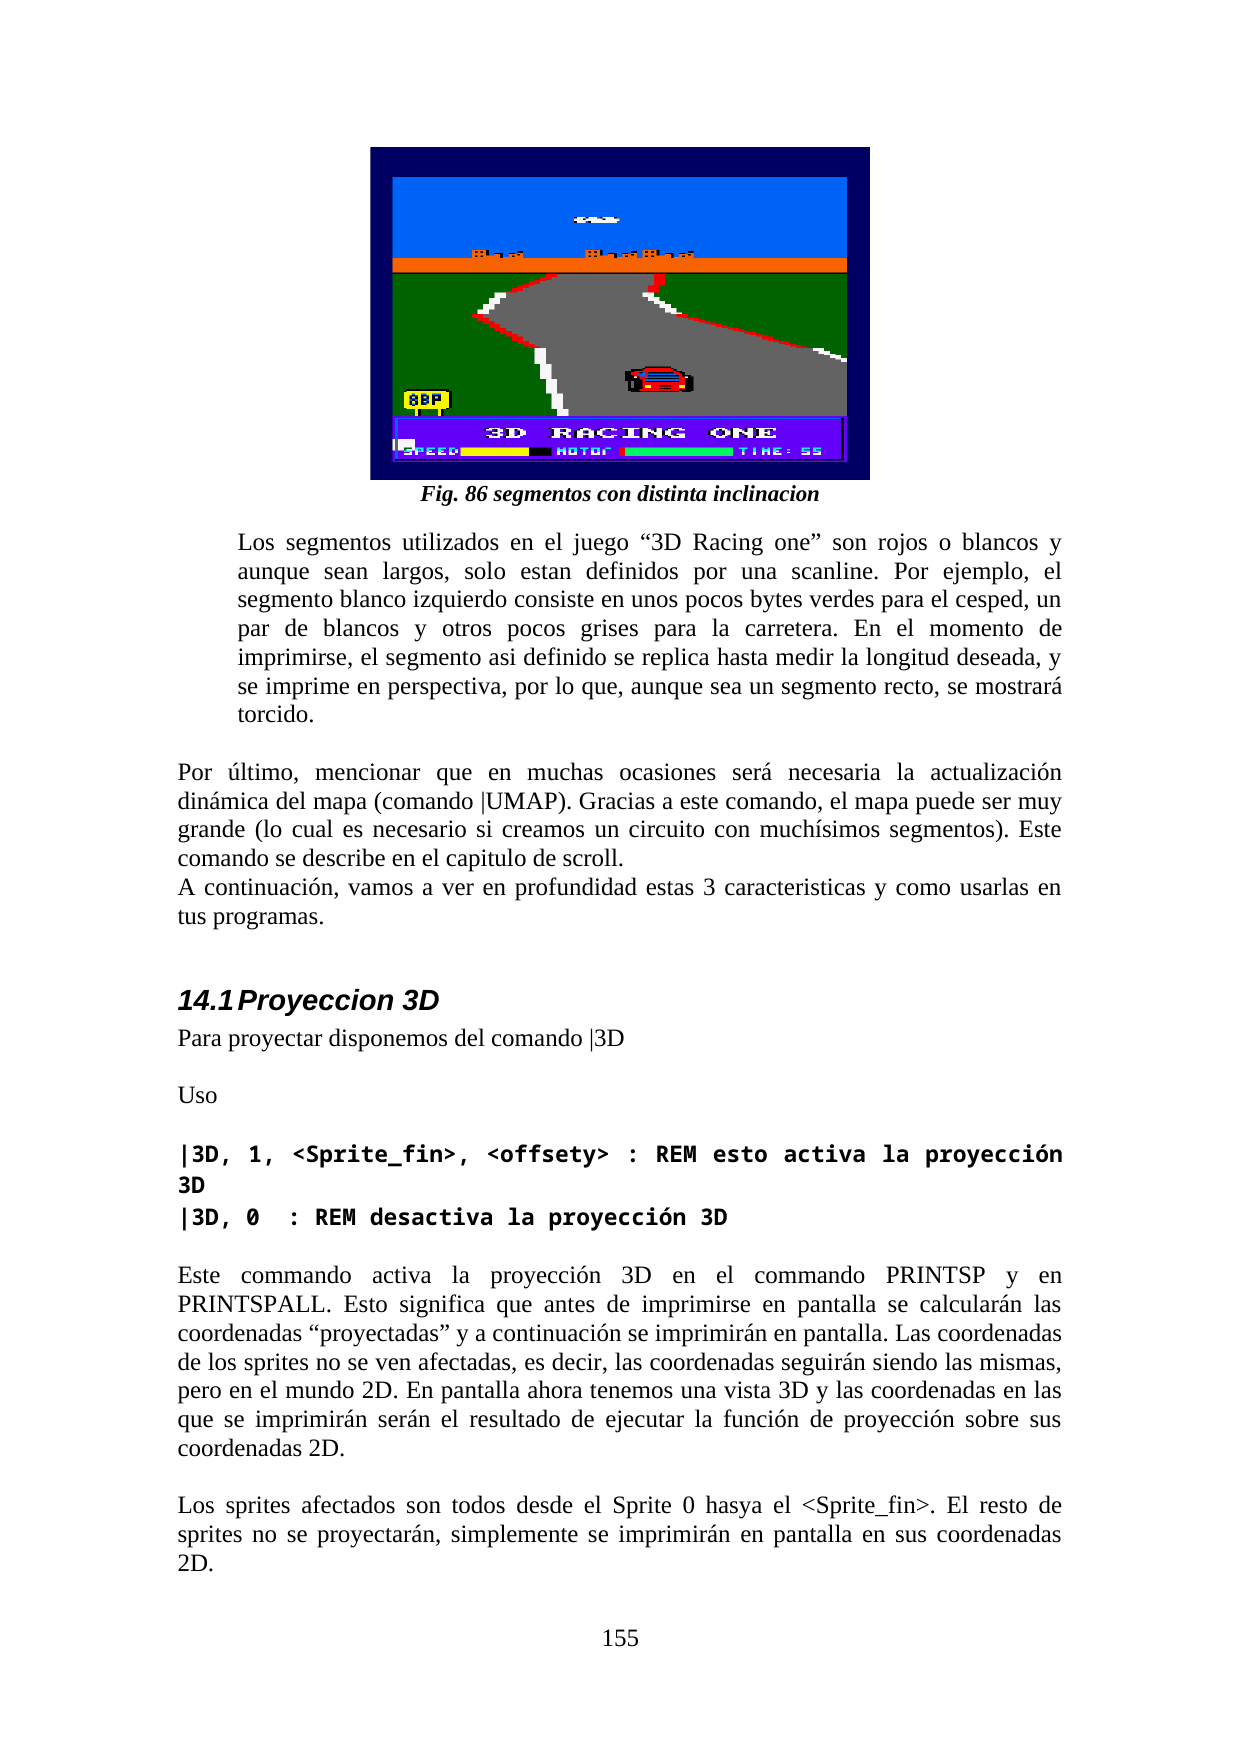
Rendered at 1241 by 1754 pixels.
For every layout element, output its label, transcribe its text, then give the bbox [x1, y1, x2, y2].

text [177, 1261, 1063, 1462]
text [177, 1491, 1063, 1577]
picture [370, 147, 870, 480]
text |3D, 0 : REM desactiva la proyección 3D [177, 1201, 1063, 1232]
text Los segmentos utilizados en el juego “3D Racing one” son rojos o blancos y aunque sean largos, solo estan definidos por una scanline. Por ejemplo, el segmento blanco izquierdo consiste en unos pocos bytes verdes para el cesped, un par de blancos y otros pocos grises para la carretera. En el momento de imprimirse, el segmento asi definido se replica hasta medir la longitud deseada, y se imprime en perspectiva, por lo que, aunque sea un segmento recto, se mostrará torcido. [237, 527, 1063, 728]
subtitle Proyeccion 3D [177, 983, 1063, 1017]
text |3D, 1, <Sprite_fin>, <offsety> : REM esto activa la proyección 3D [177, 1138, 1063, 1201]
text A continuación, vamos a ver en profundidad estas 3 caracteristicas y como usarlas en tus programas. [177, 872, 1063, 929]
text Fig. 86 segmentos con distinta inclinacion [177, 480, 1063, 506]
text Para proyectar disponemos del comando |3D [177, 1023, 1063, 1052]
text Por último, mencionar que en muchas ocasiones será necesaria la actualización dinámica del mapa (comando |UMAP). Gracias a este comando, el mapa puede ser muy grande (lo cual es necesario si creamos un circuito con muchísimos segmentos). Este comando se describe en el capitulo de scroll. [177, 757, 1063, 872]
text Uso [177, 1081, 1063, 1109]
